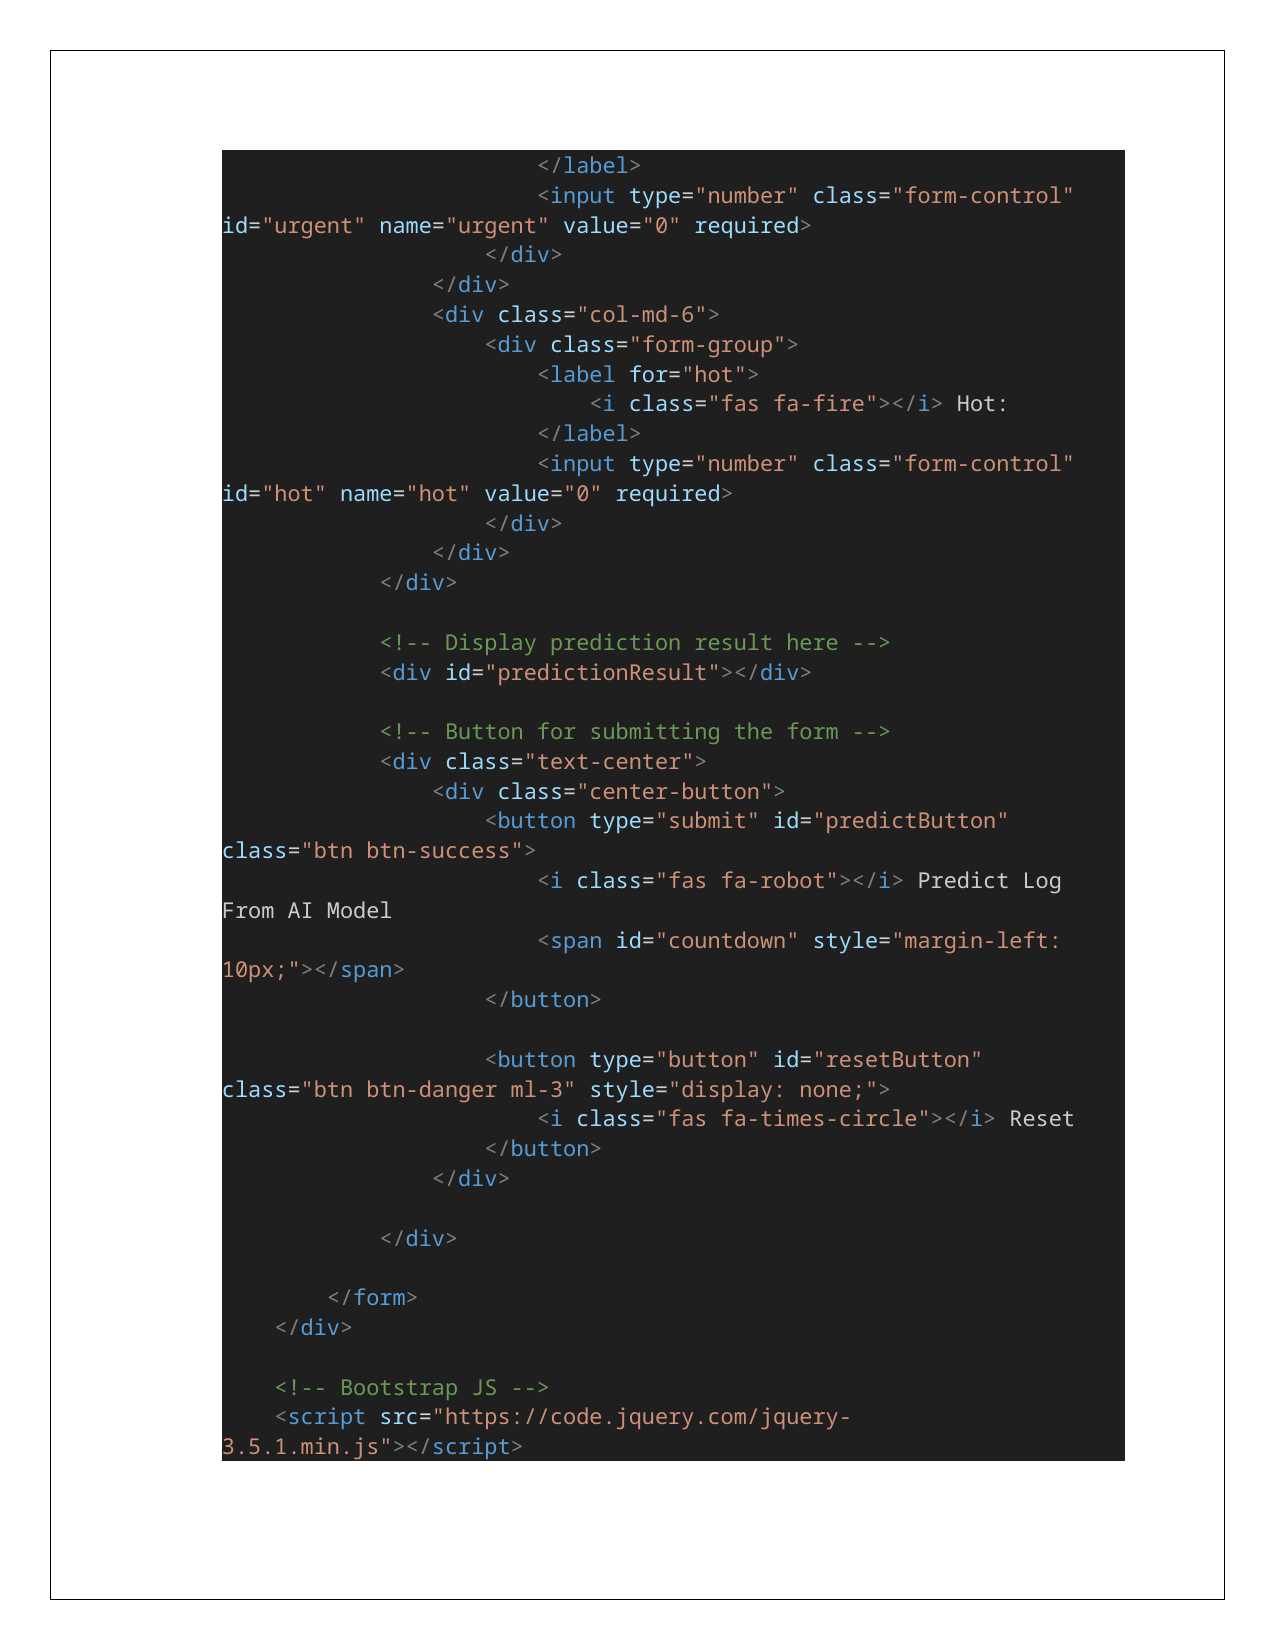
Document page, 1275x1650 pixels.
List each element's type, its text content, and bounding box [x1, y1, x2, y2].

text </form> [222, 1282, 1125, 1312]
text <div class="form-group"> [222, 329, 1125, 358]
text <span id="countdown" style="margin-left: 10px;"></span> [222, 924, 1125, 984]
text </button> [222, 984, 1125, 1014]
text </div> [222, 567, 1125, 597]
text <!-- Button for submitting the form --> [222, 716, 1125, 746]
text </label> [222, 150, 1125, 180]
text </div> [222, 537, 1125, 567]
text <div class="col-md-6"> [222, 299, 1125, 329]
text <div class="text-center"> [222, 746, 1125, 776]
text <i class="fas fa-robot"></i> Predict Log From AI Model [222, 865, 1125, 924]
text <!-- Display prediction result here --> [222, 627, 1125, 656]
text <div id="predictionResult"></div> [222, 656, 1125, 686]
text </div> [222, 1163, 1125, 1193]
text </div> [222, 1222, 1125, 1252]
text <input type="number" class="form-control" id="urgent" name="urgent" value="0" required> [222, 180, 1125, 239]
text </button> [222, 1133, 1125, 1163]
text <script src="https://code.jquery.com/jquery-3.5.1.min.js"></script> [222, 1401, 1125, 1461]
text <button type="button" id="resetButton" class="btn btn-danger ml-3" style="display: none;"> [222, 1044, 1125, 1103]
text <button type="submit" id="predictButton" class="btn btn-success"> [222, 805, 1125, 865]
text </div> [222, 1312, 1125, 1342]
text </label> [222, 418, 1125, 448]
text </div> [222, 269, 1125, 299]
text <input type="number" class="form-control" id="hot" name="hot" value="0" required> [222, 448, 1125, 507]
text <label for="hot"> [222, 358, 1125, 388]
text <!-- Bootstrap JS --> [222, 1371, 1125, 1401]
text <i class="fas fa-times-circle"></i> Reset [222, 1103, 1125, 1133]
text </div> [222, 507, 1125, 537]
text </div> [222, 239, 1125, 269]
text <div class="center-button"> [222, 776, 1125, 805]
text <i class="fas fa-fire"></i> Hot: [222, 388, 1125, 418]
